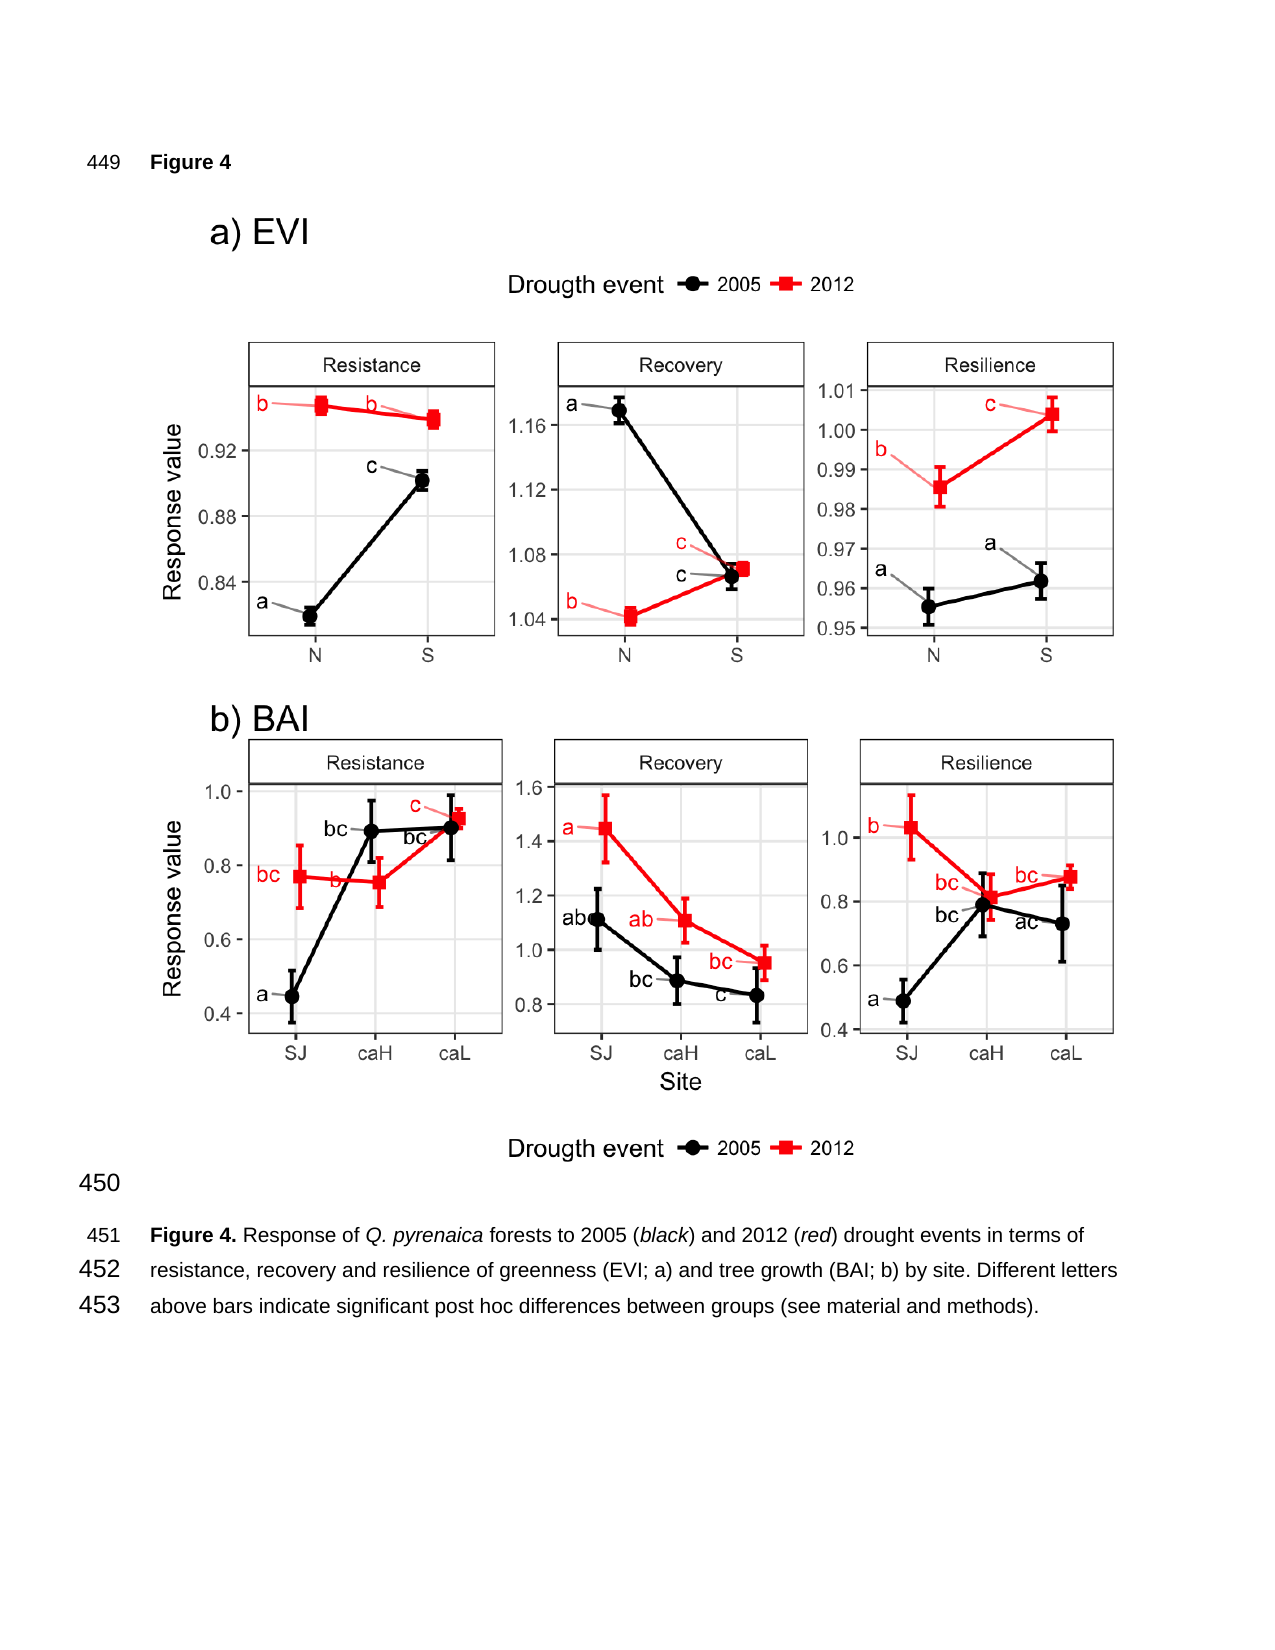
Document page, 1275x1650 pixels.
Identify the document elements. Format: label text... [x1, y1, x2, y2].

picture [150, 216, 1125, 1192]
text Figure 4. Response of Q. pyrenaica forests to 2005 (black) and 2012 (red) drought events in terms of resistance, recovery and resilience of greenness (EVI; a) and tree growth (BAI; b) by site. Different letters above bars indicate significant post hoc differences between groups (see material and methods). [150, 1222, 1125, 1318]
subtitle Figure 4 [150, 150, 1125, 174]
